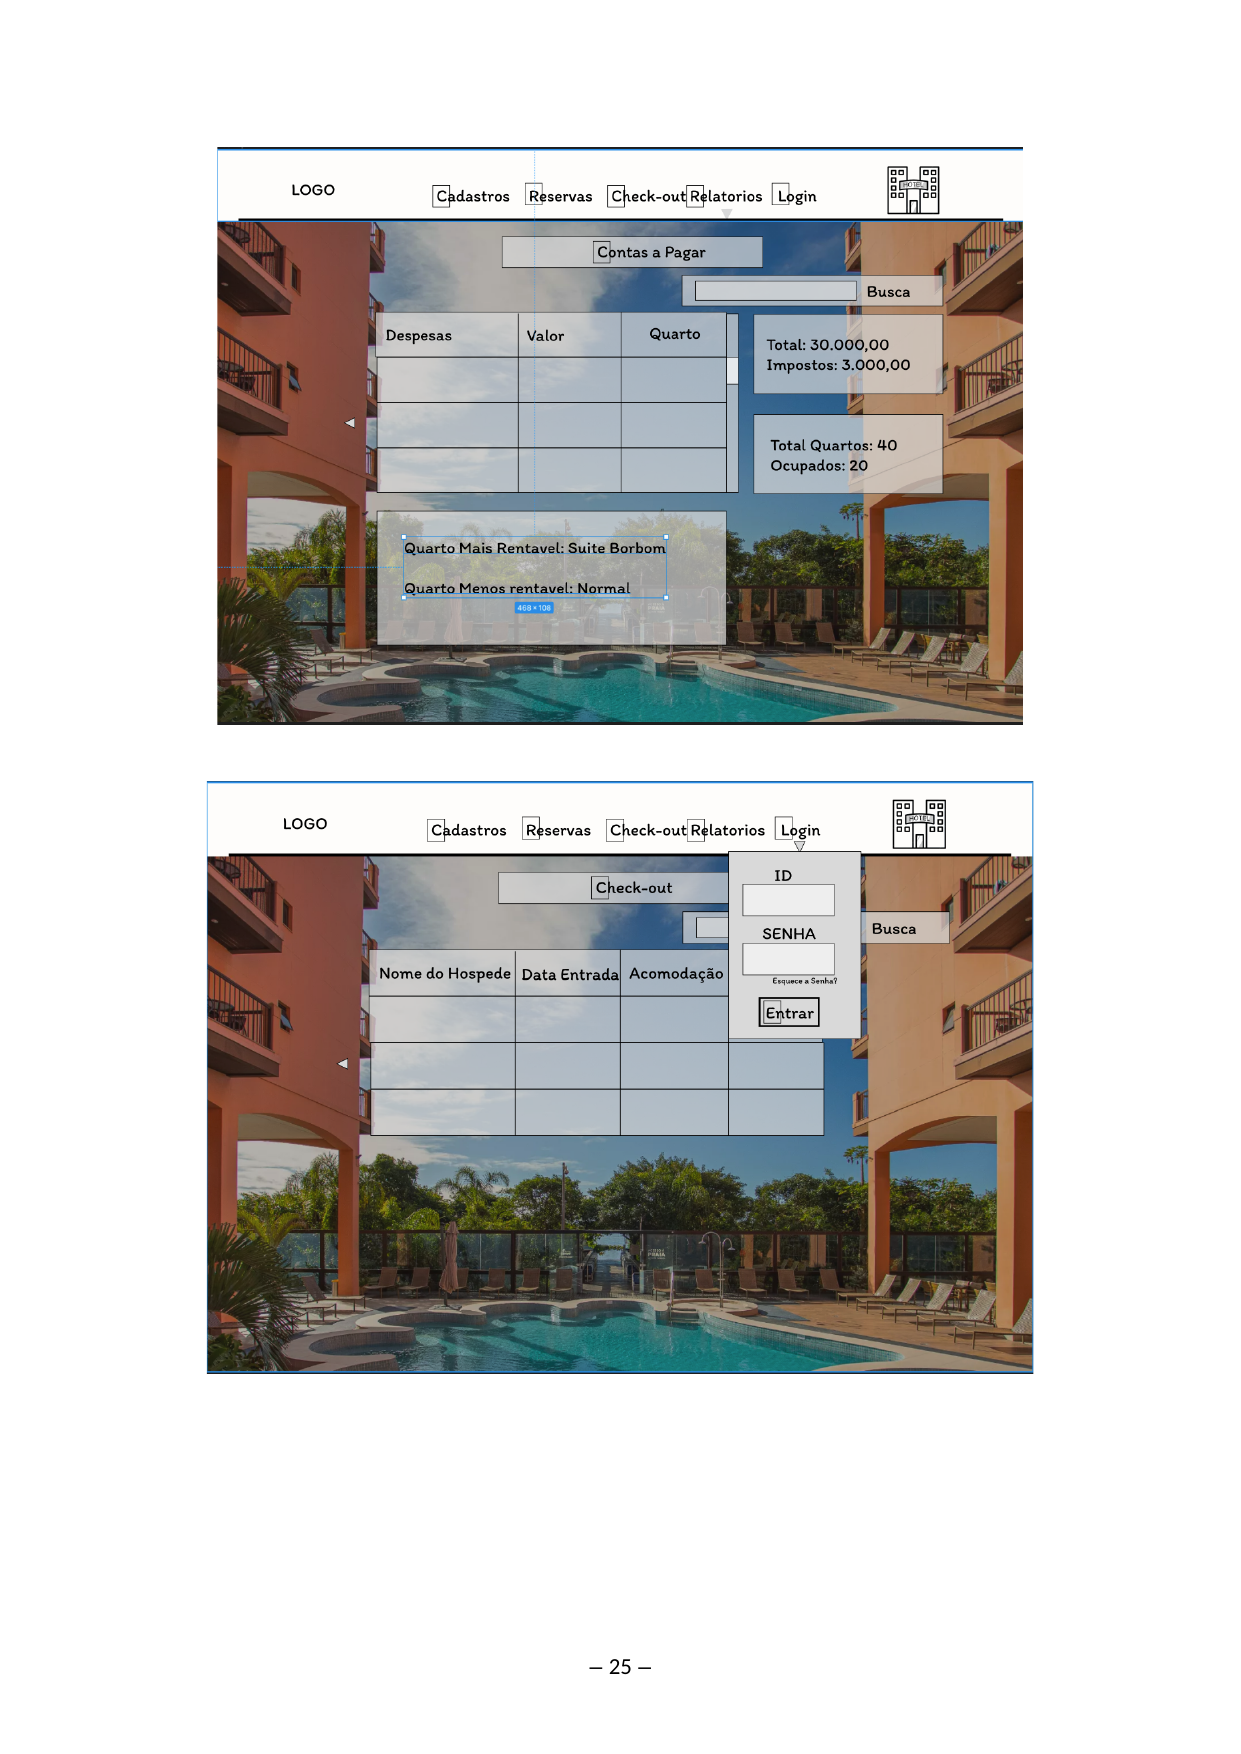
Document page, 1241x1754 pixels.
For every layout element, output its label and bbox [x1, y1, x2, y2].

picture [217, 147, 1023, 725]
picture [206, 781, 1034, 1374]
